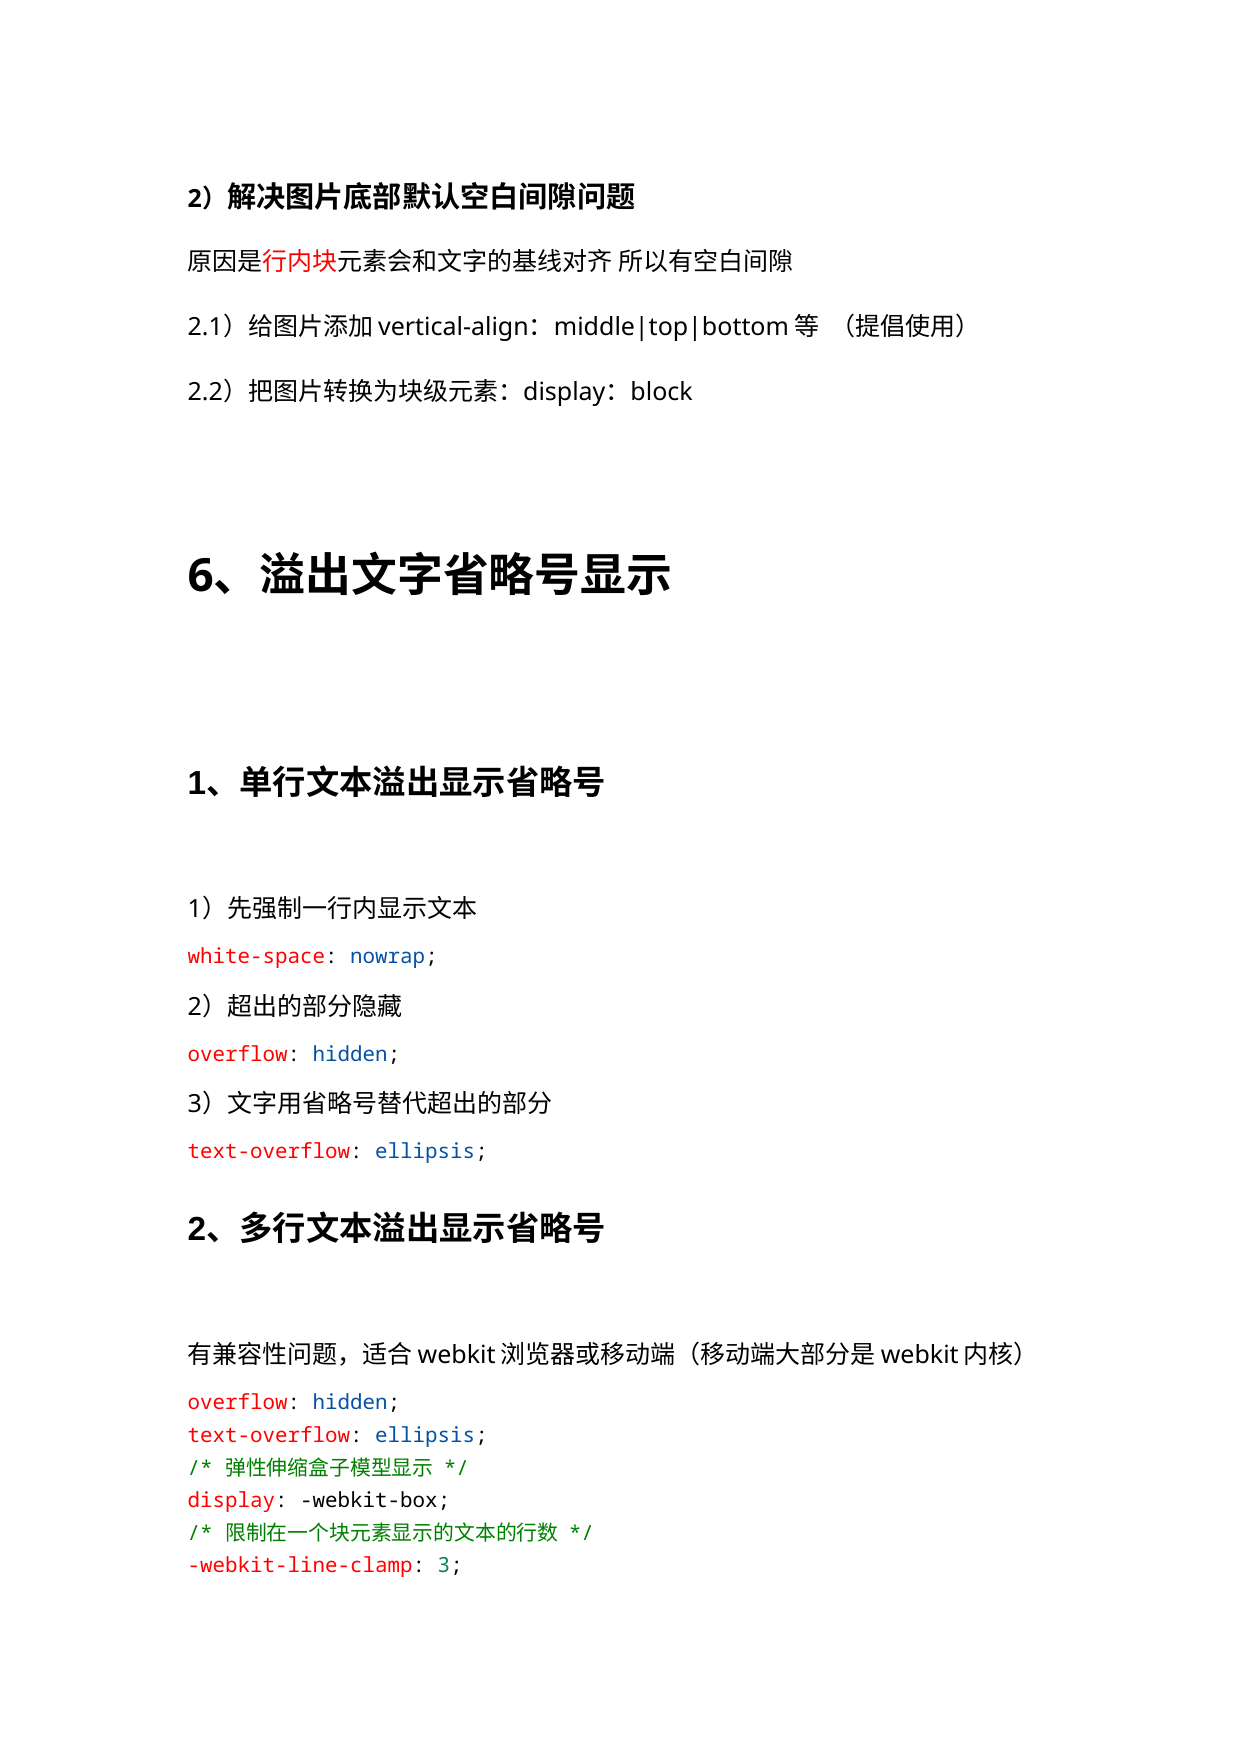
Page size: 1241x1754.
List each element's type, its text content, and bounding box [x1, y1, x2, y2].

list 先强制一行内显示文本 [187, 874, 1053, 939]
subtitle 溢出文字省略号显示 [187, 522, 1053, 620]
subtitle 多行文本溢出显示省略号 [187, 1194, 1053, 1259]
text -webkit-line-clamp: 3; [187, 1548, 1053, 1581]
list 原因是行内块元素会和文字的基线对齐 所以有空白间隙 [187, 227, 1053, 292]
list 2）解决图片底部默认空白间隙问题 [187, 162, 1053, 227]
text overflow: hidden; [187, 1386, 1053, 1418]
subtitle 单行文本溢出显示省略号 [187, 747, 1053, 812]
text text-overflow: ellipsis; [187, 1418, 1053, 1451]
text /* 弹性伸缩盒子模型显示 */ [187, 1451, 1053, 1483]
list 2.1）给图片添加vertical-align：middle|top|bottom等 （提倡使用） [187, 292, 1053, 357]
text overflow: hidden; [187, 1037, 1053, 1069]
text white-space: nowrap; [187, 939, 1053, 972]
text text-overflow: ellipsis; [187, 1134, 1053, 1167]
list 有兼容性问题，适合webkit浏览器或移动端（移动端大部分是webkit内核） [187, 1321, 1053, 1386]
text display: -webkit-box; [187, 1483, 1053, 1516]
list 超出的部分隐藏 [187, 972, 1053, 1037]
text /* 限制在一个块元素显示的文本的行数 */ [187, 1516, 1053, 1548]
list 文字用省略号替代超出的部分 [187, 1069, 1053, 1134]
list 2.2）把图片转换为块级元素：display：block [187, 357, 1053, 422]
